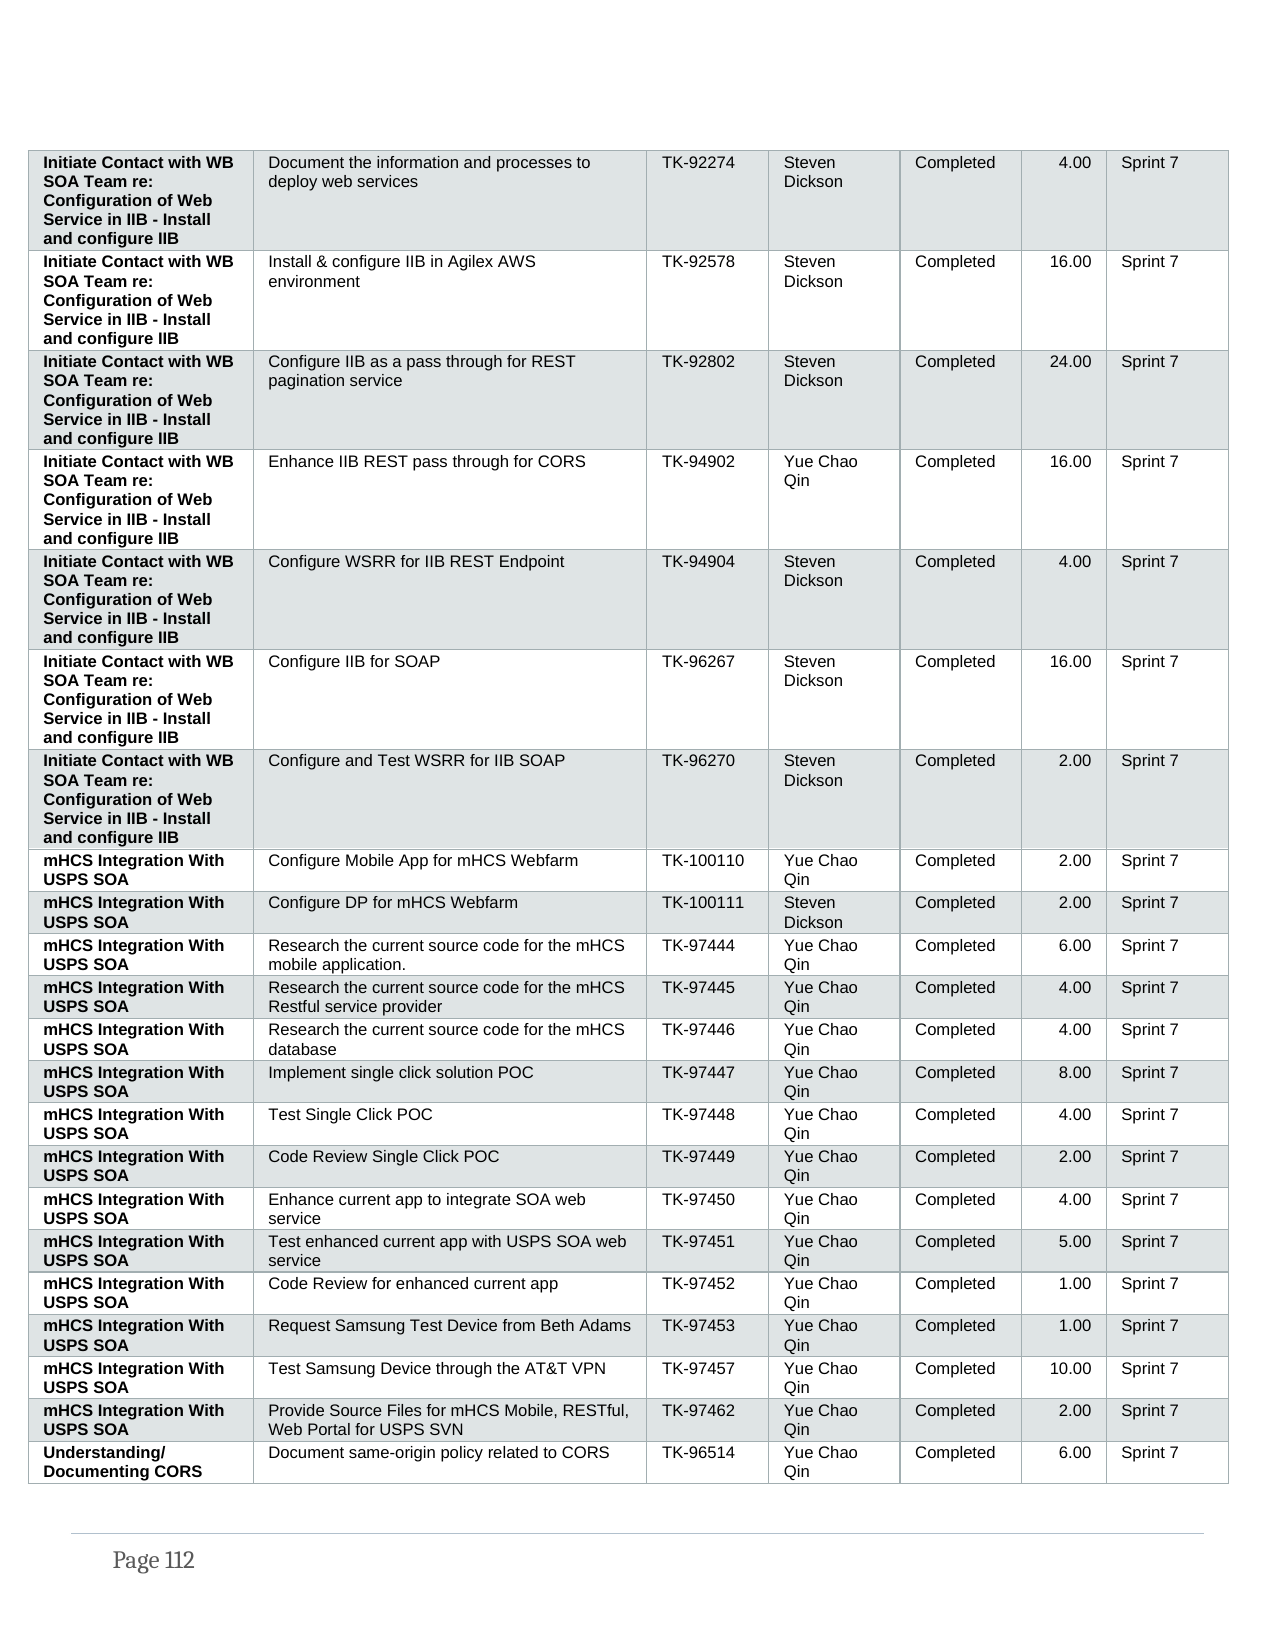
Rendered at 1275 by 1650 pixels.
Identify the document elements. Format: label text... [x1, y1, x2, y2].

table_cell Completed [901, 892, 1021, 933]
table_cell TK-97446 [647, 1019, 768, 1060]
table_cell Completed [901, 1146, 1021, 1187]
table_cell mHCS Integration With USPS SOA [29, 1230, 253, 1271]
table_cell TK-97445 [647, 976, 768, 1018]
table_cell 16.00 [1022, 650, 1106, 749]
table_cell Sprint 7 [1107, 450, 1228, 549]
table_cell Configure WSRR for IIB REST Endpoint [254, 550, 646, 649]
table_cell Initiate Contact with WB SOA Team re: Configuration of Web Service in IIB - Install and configure IIB [29, 650, 253, 749]
table_cell 2.00 [1022, 1399, 1106, 1441]
table_cell mHCS Integration With USPS SOA [29, 850, 253, 891]
table_cell Initiate Contact with WB SOA Team re: Configuration of Web Service in IIB - Install and configure IIB [29, 750, 253, 848]
table_cell Completed [901, 351, 1021, 449]
table_cell mHCS Integration With USPS SOA [29, 1019, 253, 1060]
table_cell Sprint 7 [1107, 1103, 1228, 1144]
table_cell Yue Chao Qin [769, 1442, 899, 1483]
table_cell mHCS Integration With USPS SOA [29, 976, 253, 1018]
table_cell TK-96267 [647, 650, 768, 749]
table_cell TK-97449 [647, 1146, 768, 1187]
table_cell 1.00 [1022, 1315, 1106, 1356]
table_cell TK-92802 [647, 351, 768, 449]
table_cell Completed [901, 1315, 1021, 1356]
table_cell TK-92578 [647, 251, 768, 349]
table_cell TK-97462 [647, 1399, 768, 1441]
table_cell Test enhanced current app with USPS SOA web service [254, 1230, 646, 1271]
table_cell Sprint 7 [1107, 892, 1228, 933]
table_cell Enhance current app to integrate SOA web service [254, 1188, 646, 1229]
table_cell Completed [901, 650, 1021, 749]
table_cell Yue Chao Qin [769, 1273, 899, 1314]
table_cell mHCS Integration With USPS SOA [29, 892, 253, 933]
table_cell mHCS Integration With USPS SOA [29, 1357, 253, 1398]
table_cell Sprint 7 [1107, 1188, 1228, 1229]
table_cell Configure and Test WSRR for IIB SOAP [254, 750, 646, 848]
table_cell Yue Chao Qin [769, 850, 899, 891]
table_cell Completed [901, 934, 1021, 975]
table_cell 2.00 [1022, 850, 1106, 891]
table_cell Code Review for enhanced current app [254, 1273, 646, 1314]
table_cell mHCS Integration With USPS SOA [29, 1103, 253, 1144]
table_cell Sprint 7 [1107, 1315, 1228, 1356]
table_cell 24.00 [1022, 351, 1106, 449]
table_cell mHCS Integration With USPS SOA [29, 1315, 253, 1356]
table_cell Sprint 7 [1107, 850, 1228, 891]
table_cell TK-97447 [647, 1061, 768, 1102]
table_cell Completed [901, 1019, 1021, 1060]
table_cell Code Review Single Click POC [254, 1146, 646, 1187]
table_cell Yue Chao Qin [769, 1103, 899, 1144]
table_cell 8.00 [1022, 1061, 1106, 1102]
table_cell Yue Chao Qin [769, 1188, 899, 1229]
table_cell Implement single click solution POC [254, 1061, 646, 1102]
table_cell TK-97448 [647, 1103, 768, 1144]
table_cell Sprint 7 [1107, 550, 1228, 649]
table_cell Research the current source code for the mHCS mobile application. [254, 934, 646, 975]
table_cell Yue Chao Qin [769, 1315, 899, 1356]
table_cell Configure DP for mHCS Webfarm [254, 892, 646, 933]
table_cell Provide Source Files for mHCS Mobile, RESTful, Web Portal for USPS SVN [254, 1399, 646, 1441]
table_cell Steven Dickson [769, 151, 899, 250]
table_cell Initiate Contact with WB SOA Team re: Configuration of Web Service in IIB - Install and configure IIB [29, 351, 253, 449]
table_cell Completed [901, 450, 1021, 549]
table_cell 2.00 [1022, 1146, 1106, 1187]
table_cell Steven Dickson [769, 351, 899, 449]
table_cell Sprint 7 [1107, 1019, 1228, 1060]
table_cell mHCS Integration With USPS SOA [29, 1061, 253, 1102]
table_cell Completed [901, 750, 1021, 848]
table_cell Completed [901, 1399, 1021, 1441]
table_cell Completed [901, 251, 1021, 349]
table_cell 4.00 [1022, 1103, 1106, 1144]
table_cell Sprint 7 [1107, 1230, 1228, 1271]
table_cell 4.00 [1022, 976, 1106, 1018]
table_cell Initiate Contact with WB SOA Team re: Configuration of Web Service in IIB - Install and configure IIB [29, 550, 253, 649]
table_cell Initiate Contact with WB SOA Team re: Configuration of Web Service in IIB - Install and configure IIB [29, 251, 253, 349]
table_cell Configure IIB for SOAP [254, 650, 646, 749]
table_cell Sprint 7 [1107, 1273, 1228, 1314]
table_cell Yue Chao Qin [769, 934, 899, 975]
table_cell Sprint 7 [1107, 351, 1228, 449]
table_cell Sprint 7 [1107, 750, 1228, 848]
table_cell Yue Chao Qin [769, 450, 899, 549]
table_cell Yue Chao Qin [769, 1061, 899, 1102]
table_cell TK-96270 [647, 750, 768, 848]
table_cell Sprint 7 [1107, 1399, 1228, 1441]
table_cell mHCS Integration With USPS SOA [29, 1188, 253, 1229]
table_cell 4.00 [1022, 1188, 1106, 1229]
table_cell Steven Dickson [769, 750, 899, 848]
table_cell TK-97450 [647, 1188, 768, 1229]
table_cell Initiate Contact with WB SOA Team re: Configuration of Web Service in IIB - Install and configure IIB [29, 450, 253, 549]
table_cell mHCS Integration With USPS SOA [29, 1146, 253, 1187]
table_cell Request Samsung Test Device from Beth Adams [254, 1315, 646, 1356]
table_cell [29, 151, 253, 250]
table_cell TK-92274 [647, 151, 768, 250]
table_cell 6.00 [1022, 934, 1106, 975]
table_cell Completed [901, 1357, 1021, 1398]
table_cell Sprint 7 [1107, 1146, 1228, 1187]
table_cell Sprint 7 [1107, 1357, 1228, 1398]
table_cell TK-97451 [647, 1230, 768, 1271]
table_cell Completed [901, 1061, 1021, 1102]
table_cell 16.00 [1022, 251, 1106, 349]
table_cell 10.00 [1022, 1357, 1106, 1398]
table_cell mHCS Integration With USPS SOA [29, 1273, 253, 1314]
table_cell 2.00 [1022, 892, 1106, 933]
table_cell mHCS Integration With USPS SOA [29, 934, 253, 975]
table_cell Yue Chao Qin [769, 1146, 899, 1187]
table_cell Document the information and processes to deploy web services [254, 151, 646, 250]
table_cell Completed [901, 1442, 1021, 1483]
table_cell Steven Dickson [769, 550, 899, 649]
table_cell Yue Chao Qin [769, 1230, 899, 1271]
table_cell Sprint 7 [1107, 251, 1228, 349]
table_cell Sprint 7 [1107, 976, 1228, 1018]
table_cell Steven Dickson [769, 892, 899, 933]
table_cell Completed [901, 850, 1021, 891]
table_cell Completed [901, 550, 1021, 649]
table_cell Sprint 7 [1107, 1442, 1228, 1483]
table_cell Yue Chao Qin [769, 1357, 899, 1398]
table_cell Yue Chao Qin [769, 1019, 899, 1060]
table_cell Completed [901, 1103, 1021, 1144]
table_cell Sprint 7 [1107, 151, 1228, 250]
table_cell Configure Mobile App for mHCS Webfarm [254, 850, 646, 891]
table_cell Research the current source code for the mHCS Restful service provider [254, 976, 646, 1018]
table_cell TK-97453 [647, 1315, 768, 1356]
table_cell Completed [901, 1230, 1021, 1271]
table_cell 4.00 [1022, 151, 1106, 250]
table_cell 4.00 [1022, 1019, 1106, 1060]
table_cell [254, 1442, 646, 1483]
table_cell Sprint 7 [1107, 650, 1228, 749]
table_cell Yue Chao Qin [769, 1399, 899, 1441]
table_cell TK-94902 [647, 450, 768, 549]
table_cell TK-97452 [647, 1273, 768, 1314]
table_cell 6.00 [1022, 1442, 1106, 1483]
table_cell mHCS Integration With USPS SOA [29, 1399, 253, 1441]
table_cell Completed [901, 1273, 1021, 1314]
table_cell TK-96514 [647, 1442, 768, 1483]
table_cell Sprint 7 [1107, 934, 1228, 975]
table_cell Configure IIB as a pass through for REST pagination service [254, 351, 646, 449]
table_cell Enhance IIB REST pass through for CORS [254, 450, 646, 549]
table_cell Completed [901, 1188, 1021, 1229]
table_cell Sprint 7 [1107, 1061, 1228, 1102]
table_cell TK-100111 [647, 892, 768, 933]
table_cell TK-94904 [647, 550, 768, 649]
table_cell Yue Chao Qin [769, 976, 899, 1018]
table_cell 1.00 [1022, 1273, 1106, 1314]
table_cell Steven Dickson [769, 650, 899, 749]
table_cell 16.00 [1022, 450, 1106, 549]
table_cell 2.00 [1022, 750, 1106, 848]
table_cell Test Samsung Device through the AT&T VPN [254, 1357, 646, 1398]
table_cell Completed [901, 976, 1021, 1018]
table_cell Test Single Click POC [254, 1103, 646, 1144]
table_cell Install & configure IIB in Agilex AWS environment [254, 251, 646, 349]
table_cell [29, 1442, 253, 1483]
table_cell 5.00 [1022, 1230, 1106, 1271]
table_cell TK-100110 [647, 850, 768, 891]
table_cell TK-97457 [647, 1357, 768, 1398]
table_cell Research the current source code for the mHCS database [254, 1019, 646, 1060]
table_cell Completed [901, 151, 1021, 250]
table_cell 4.00 [1022, 550, 1106, 649]
table_cell TK-97444 [647, 934, 768, 975]
table_cell Steven Dickson [769, 251, 899, 349]
